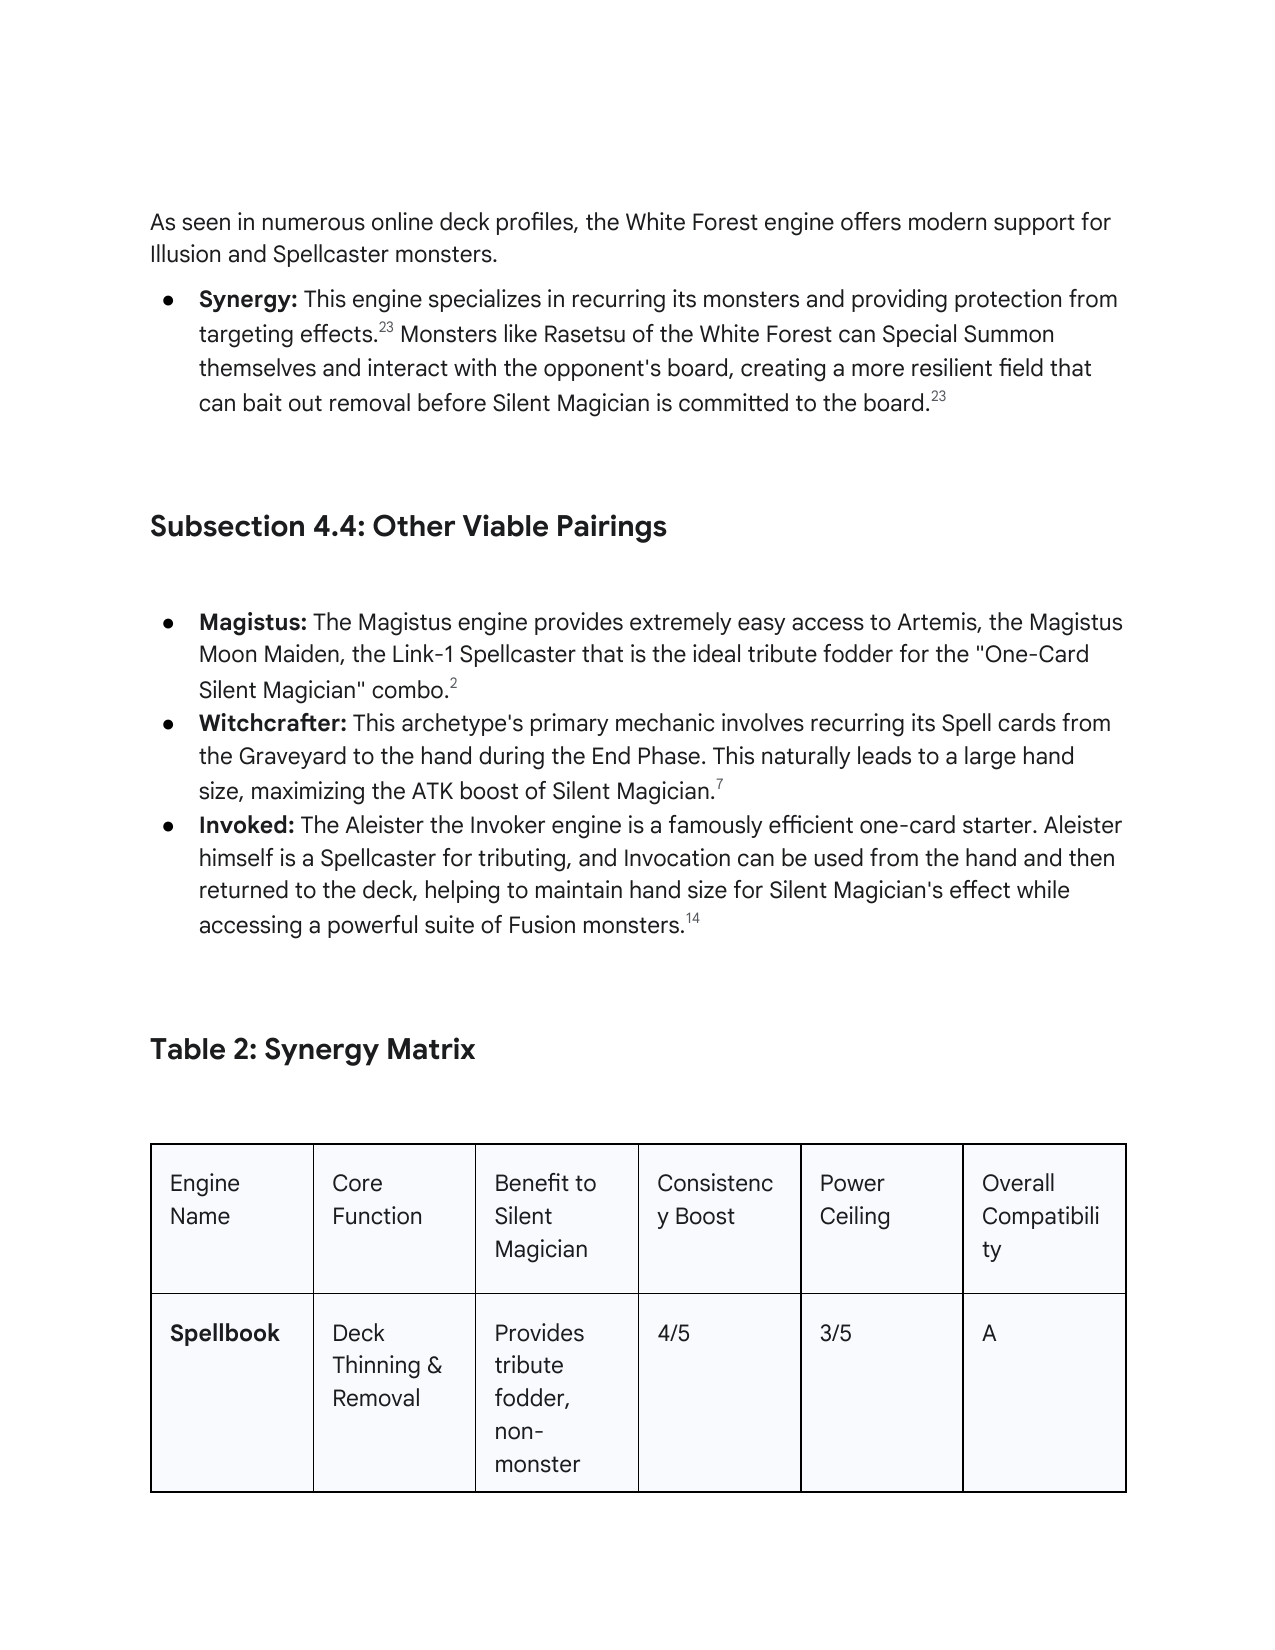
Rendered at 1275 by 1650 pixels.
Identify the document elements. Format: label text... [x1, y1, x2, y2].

table_header Consistency Boost [639, 1145, 800, 1292]
subtitle Subsection 4.4: Other Viable Pairings [150, 509, 1125, 545]
table_header Core Function [314, 1145, 475, 1292]
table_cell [476, 1294, 638, 1491]
table_cell Spellbook [152, 1294, 313, 1491]
list Witchcrafter: This archetype's primary mechanic involves recurring its Spell cards from the Graveyard to the hand during the End Phase. This naturally leads to a large hand size, maximizing the ATK boost of Silent Magician.7 [161, 709, 1125, 807]
subtitle Table 2: Synergy Matrix [150, 1031, 1125, 1068]
list Invoked: The Aleister the Invoker engine is a famously efficient one-card starter. Aleister himself is a Spellcaster for tributing, and Invocation can be used from the hand and then returned to the deck, helping to maintain hand size for Silent Magician's effect while accessing a powerful suite of Fusion monsters.14 [161, 811, 1125, 941]
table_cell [314, 1294, 475, 1491]
table_cell 3/5 [802, 1294, 962, 1491]
table_cell 4/5 [639, 1294, 800, 1491]
text As seen in numerous online deck profiles, the White Forest engine offers modern support for Illusion and Spellcaster monsters. [150, 208, 1125, 269]
list Magistus: The Magistus engine provides extremely easy access to Artemis, the Magistus Moon Maiden, the Link-1 Spellcaster that is the ideal tribute fodder for the "One-Card Silent Magician" combo.2 [161, 608, 1125, 705]
table_header Power Ceiling [802, 1145, 962, 1292]
table_header Engine Name [152, 1145, 313, 1292]
table_header Overall Compatibility [964, 1145, 1125, 1292]
list Synergy: This engine specializes in recurring its monsters and providing protection from targeting effects.23 Monsters like Rasetsu of the White Forest can Special Summon themselves and interact with the opponent's board, creating a more resilient field that can bait out removal before Silent Magician is committed to the board.23 [161, 286, 1125, 418]
table_cell A [964, 1294, 1125, 1491]
table_header Benefit to Silent Magician [476, 1145, 638, 1292]
